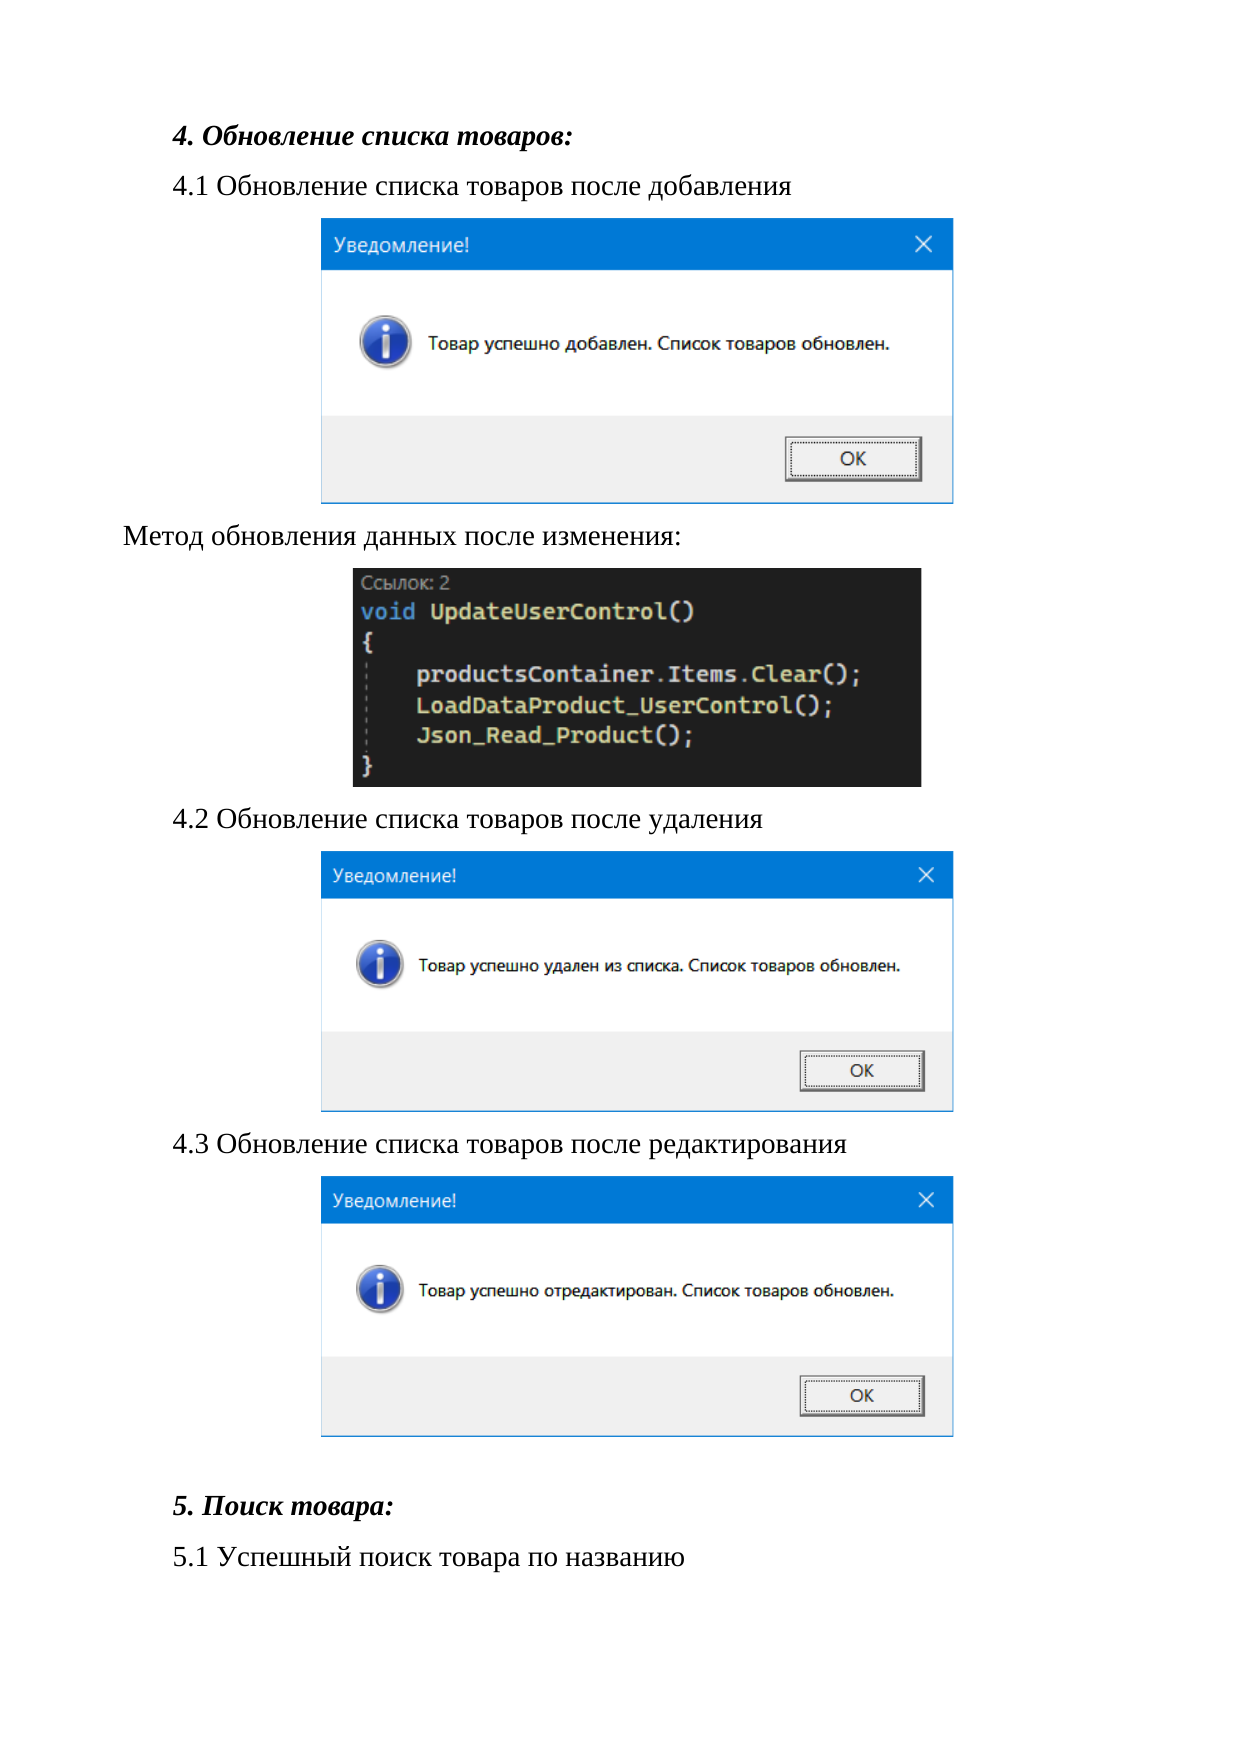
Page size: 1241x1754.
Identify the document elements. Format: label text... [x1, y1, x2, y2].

list Метод обновления данных после изменения: [123, 518, 1152, 551]
list Обновление списка товаров: [123, 118, 1152, 152]
picture [321, 851, 954, 1112]
list Успешный поиск товара по названию [123, 1539, 1152, 1572]
list Поиск товара: [123, 1488, 1152, 1522]
picture [352, 568, 922, 787]
list Обновление списка товаров после добавления [123, 168, 1152, 202]
picture [321, 1176, 954, 1437]
picture [321, 218, 954, 504]
list Обновление списка товаров после удаления [123, 801, 1152, 835]
list Обновление списка товаров после редактирования [123, 1126, 1152, 1159]
